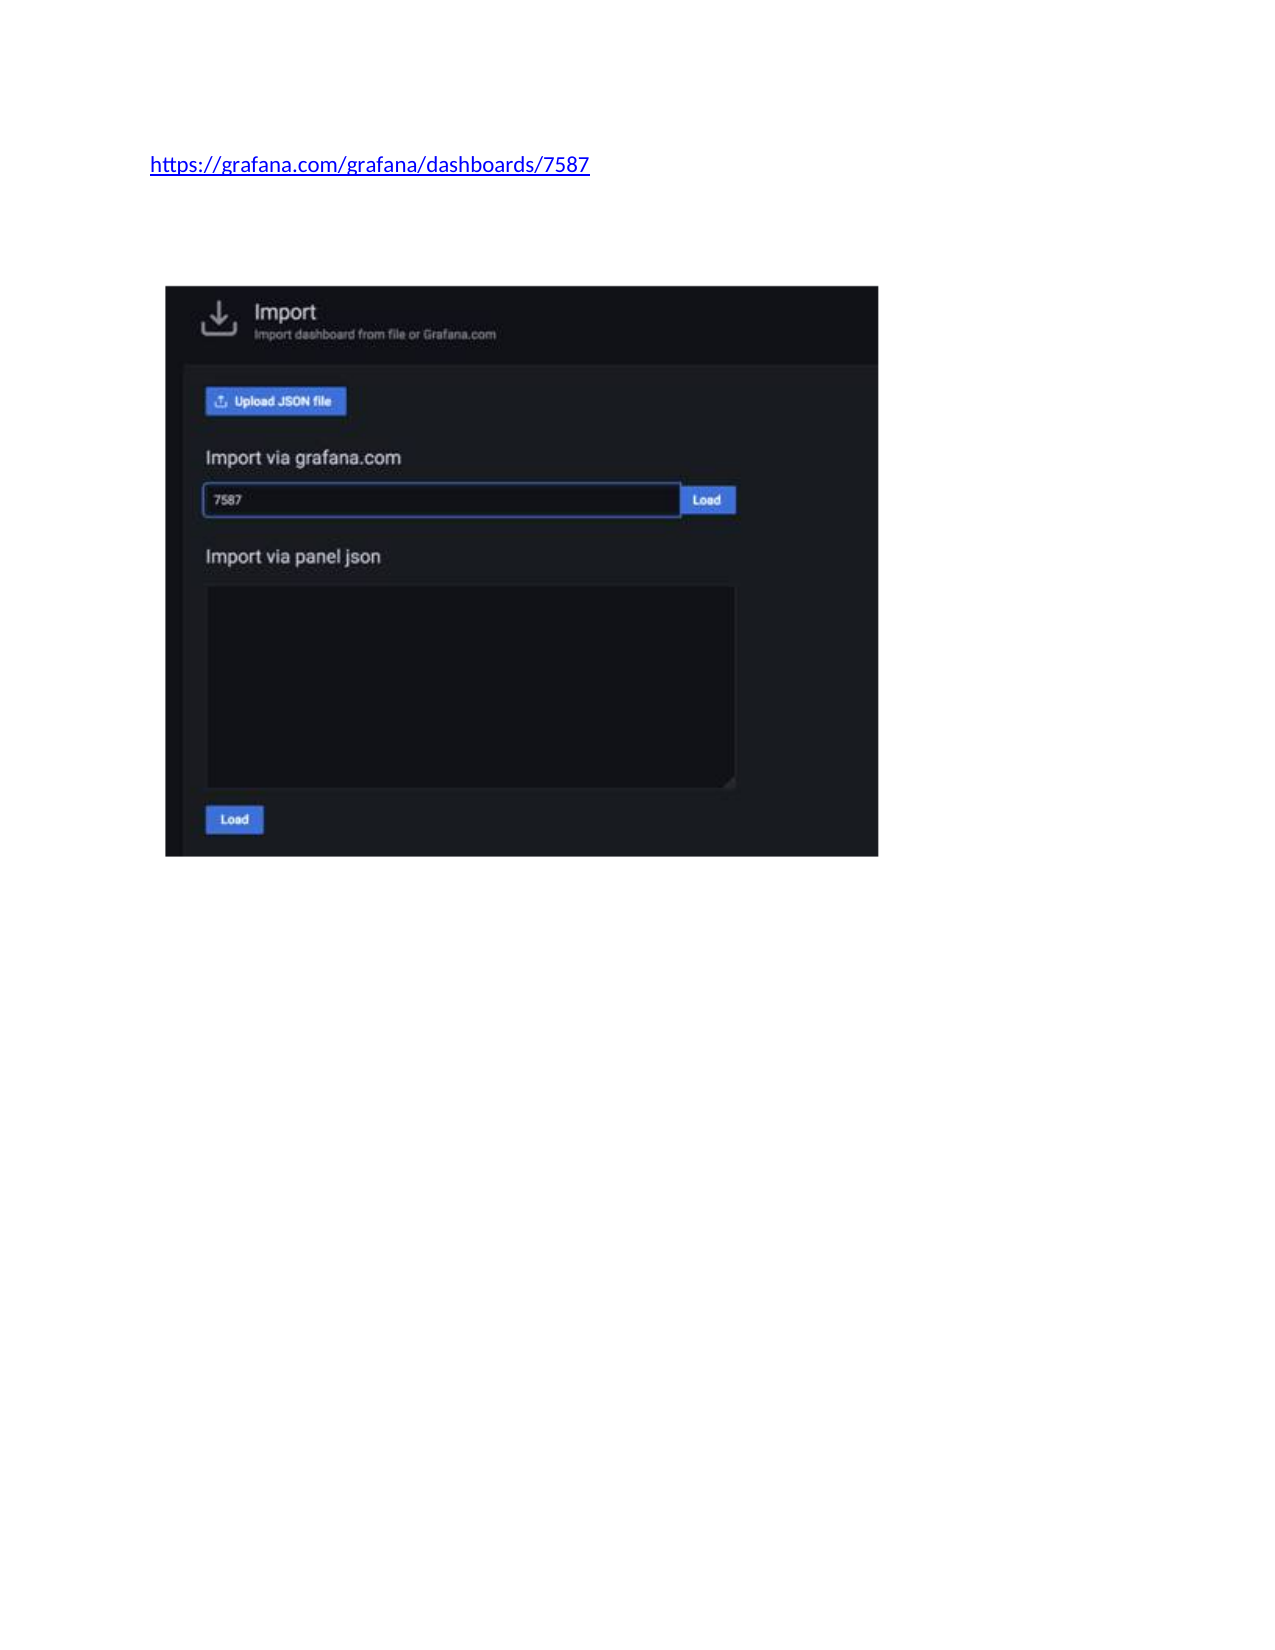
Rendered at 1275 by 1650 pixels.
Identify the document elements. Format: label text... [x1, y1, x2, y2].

text https://grafana.com/grafana/dashboards/7587 [150, 150, 1125, 178]
picture [150, 256, 952, 882]
